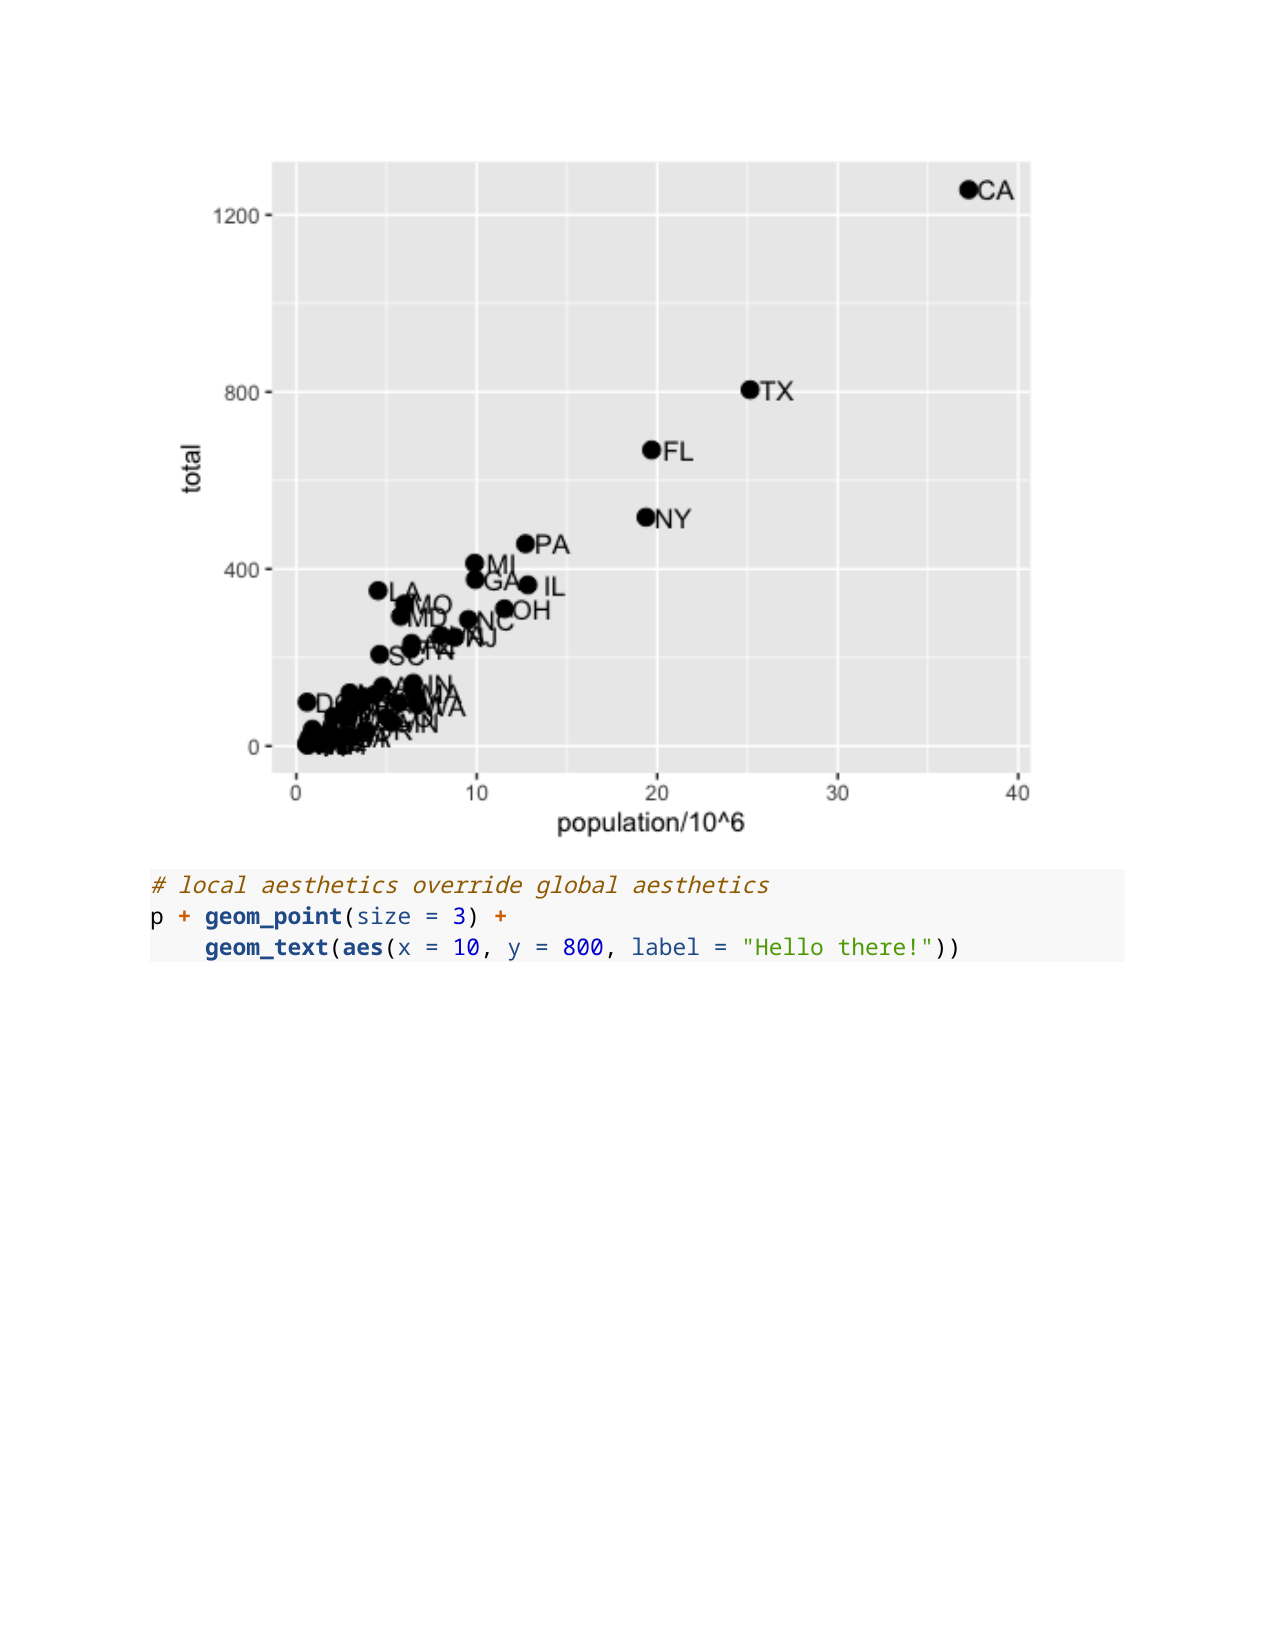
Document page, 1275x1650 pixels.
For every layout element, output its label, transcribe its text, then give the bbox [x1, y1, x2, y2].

text # local aesthetics override global aesthetics p + geom_point(size = 3) + geom_text(aes(x = 10, y = 800, label = "Hello there!")) [507, 869, 1125, 962]
picture [168, 150, 1044, 850]
